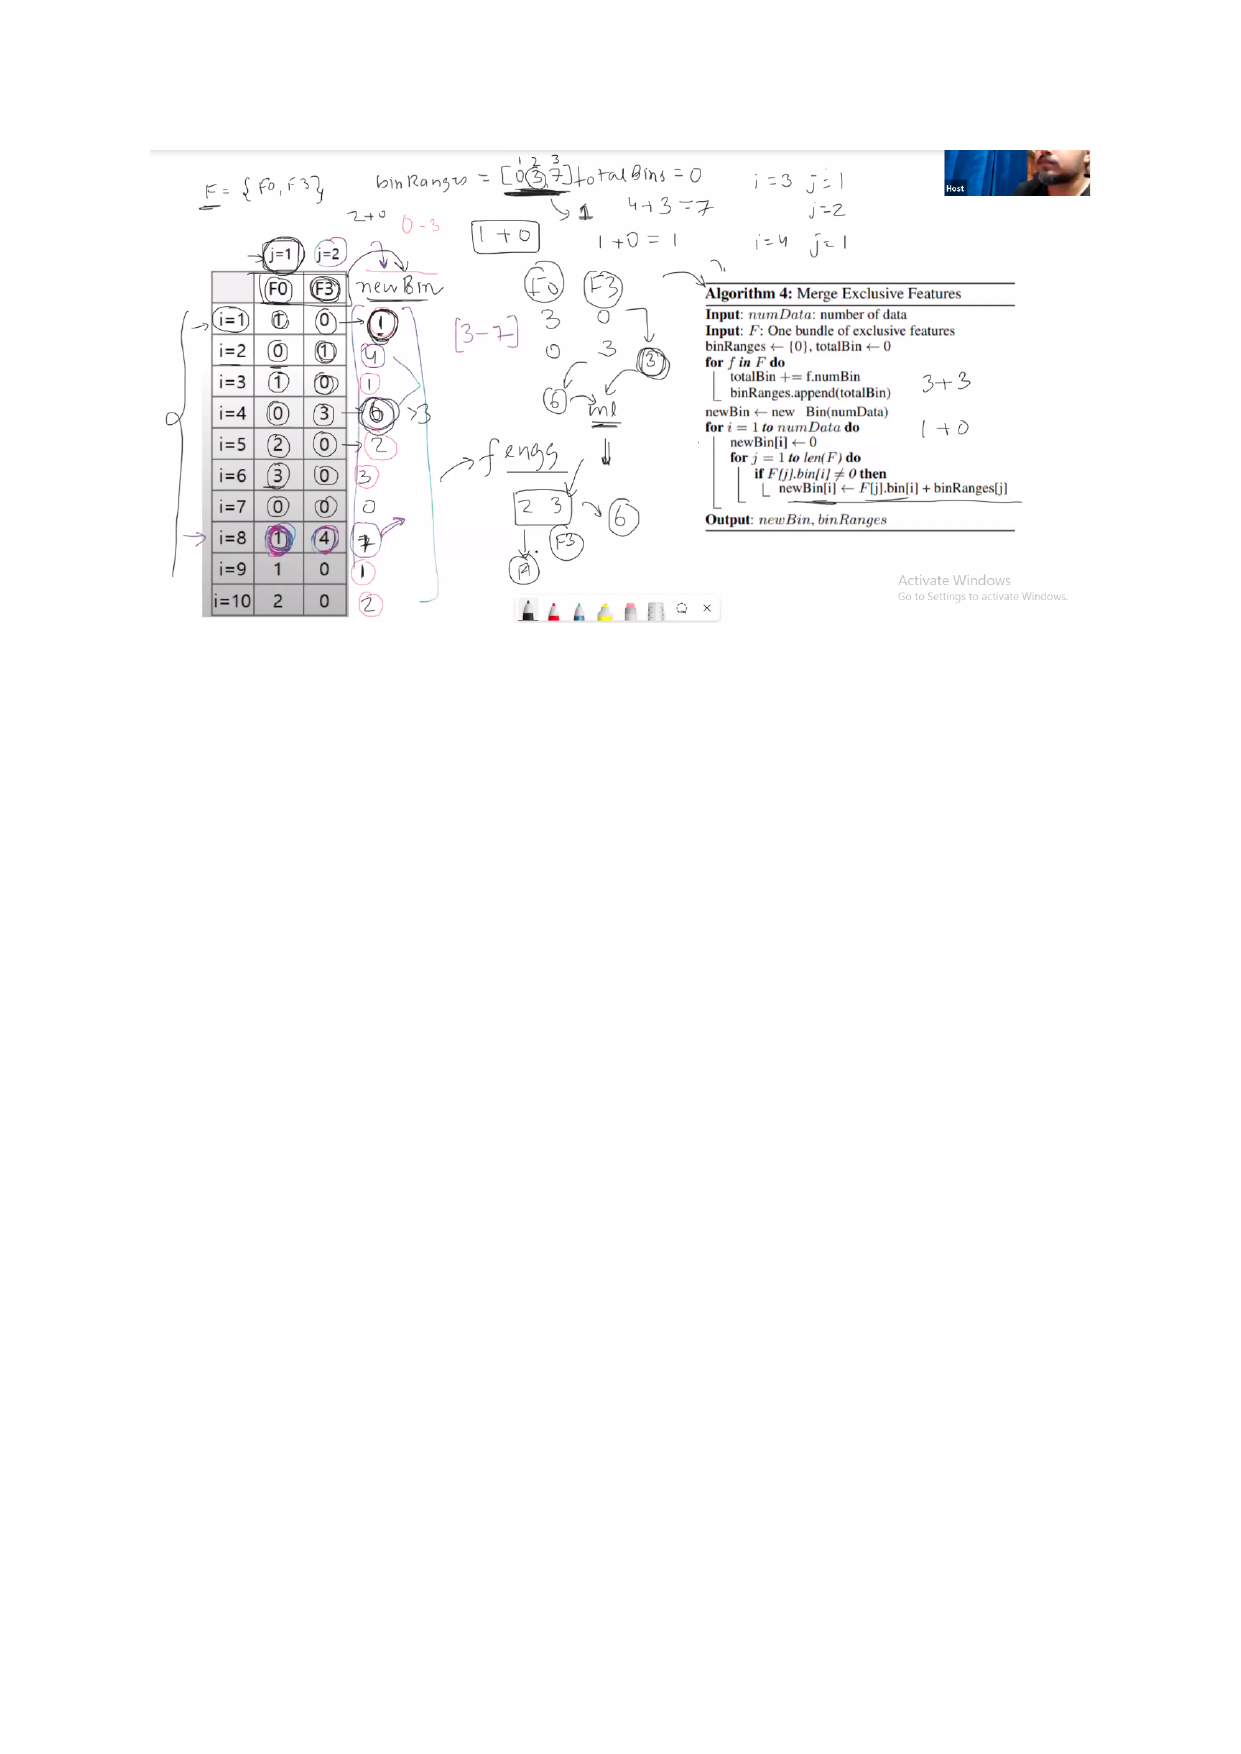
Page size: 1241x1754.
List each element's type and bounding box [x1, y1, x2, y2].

picture [150, 150, 1091, 623]
